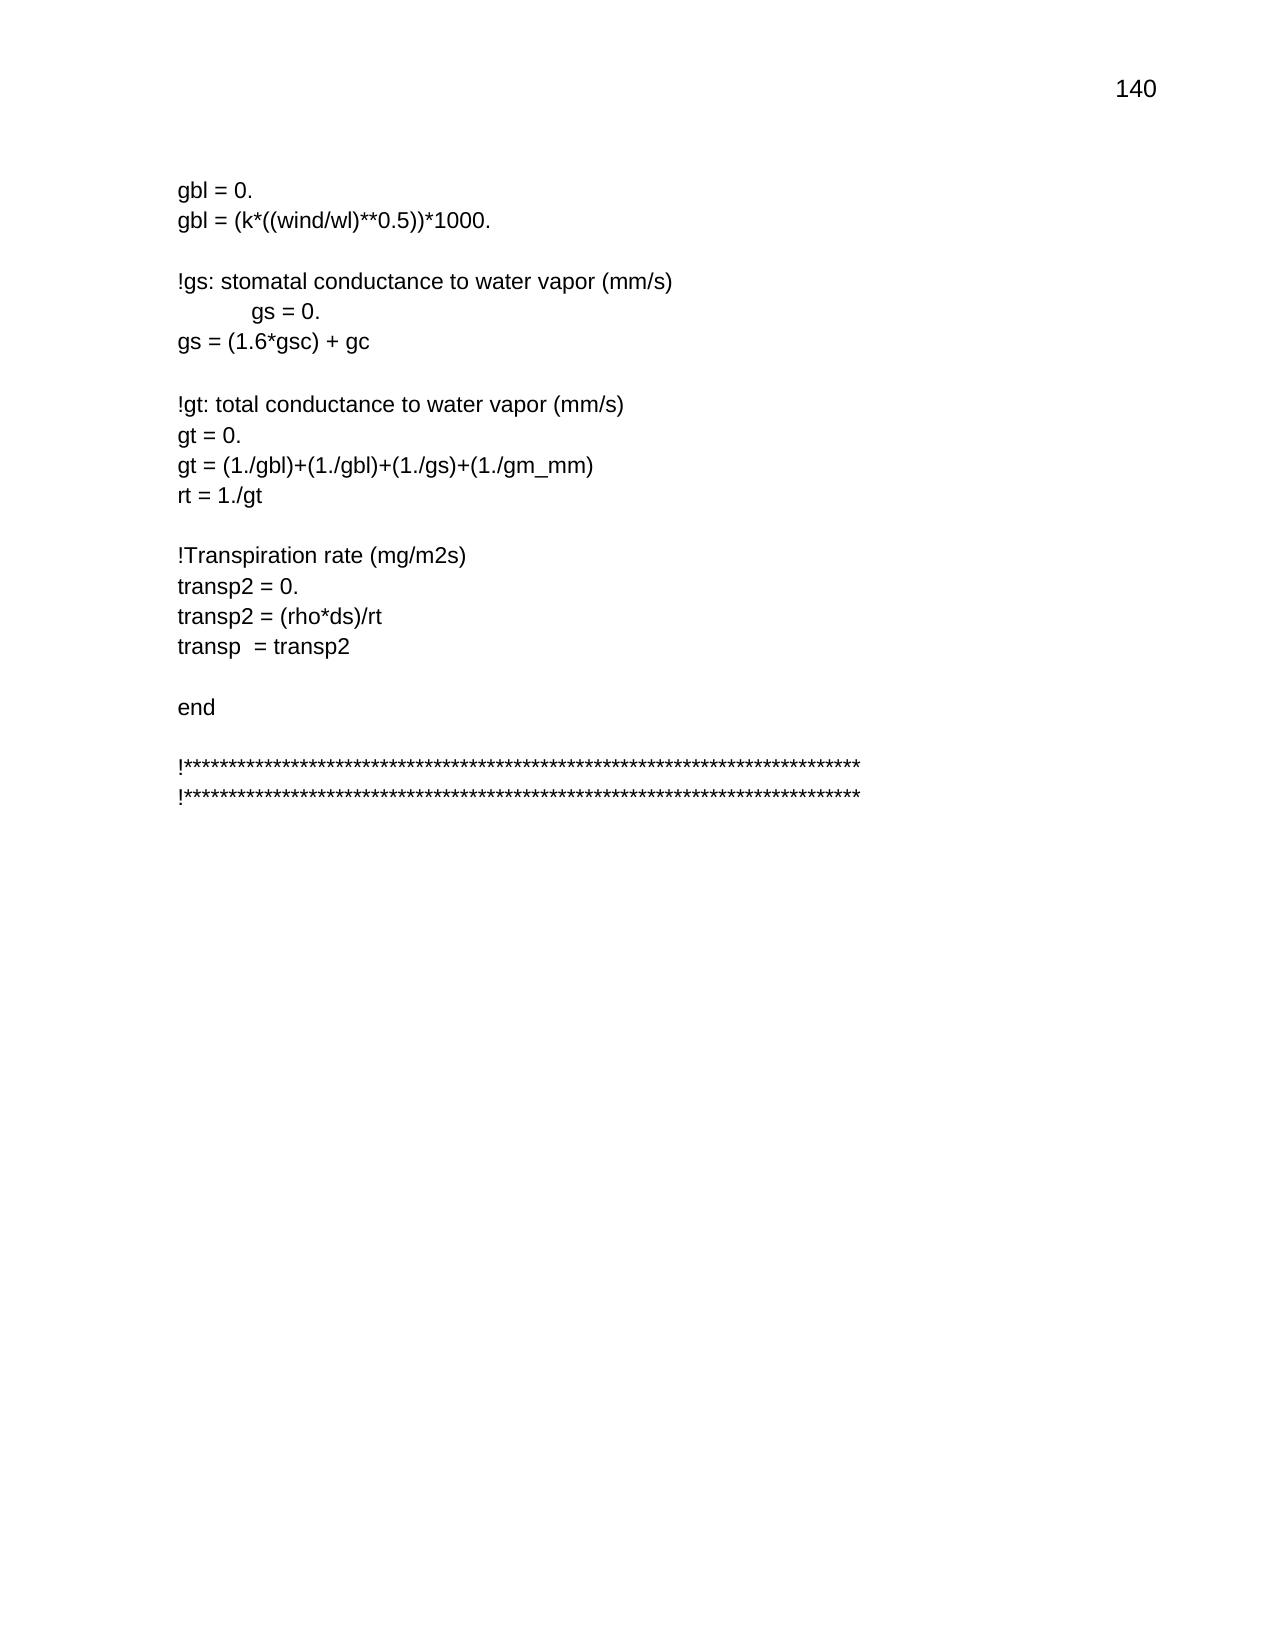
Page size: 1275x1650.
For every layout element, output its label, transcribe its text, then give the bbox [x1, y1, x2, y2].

text gbl = 0. [177, 177, 1157, 203]
text gt = 0. [177, 422, 1157, 448]
text gs = 0. [177, 298, 1157, 324]
text end [177, 693, 1157, 720]
text gs = (1.6*gsc) + gc [177, 328, 1157, 354]
text !**************************************************************************** [177, 754, 1157, 780]
text !**************************************************************************** [177, 784, 1157, 811]
text transp2 = (rho*ds)/rt [177, 603, 1157, 629]
text transp2 = 0. [177, 573, 1157, 599]
text transp = transp2 [177, 633, 1157, 659]
text gt = (1./gbl)+(1./gbl)+(1./gs)+(1./gm_mm) [177, 452, 1157, 478]
text !gt: total conductance to water vapor (mm/s) [177, 391, 1157, 418]
text rt = 1./gt [177, 482, 1157, 508]
text gbl = (k*((wind/wl)**0.5))*1000. [177, 207, 1157, 234]
text !Transpiration rate (mg/m2s) [177, 542, 1157, 569]
text !gs: stomatal conductance to water vapor (mm/s) [177, 268, 1157, 294]
